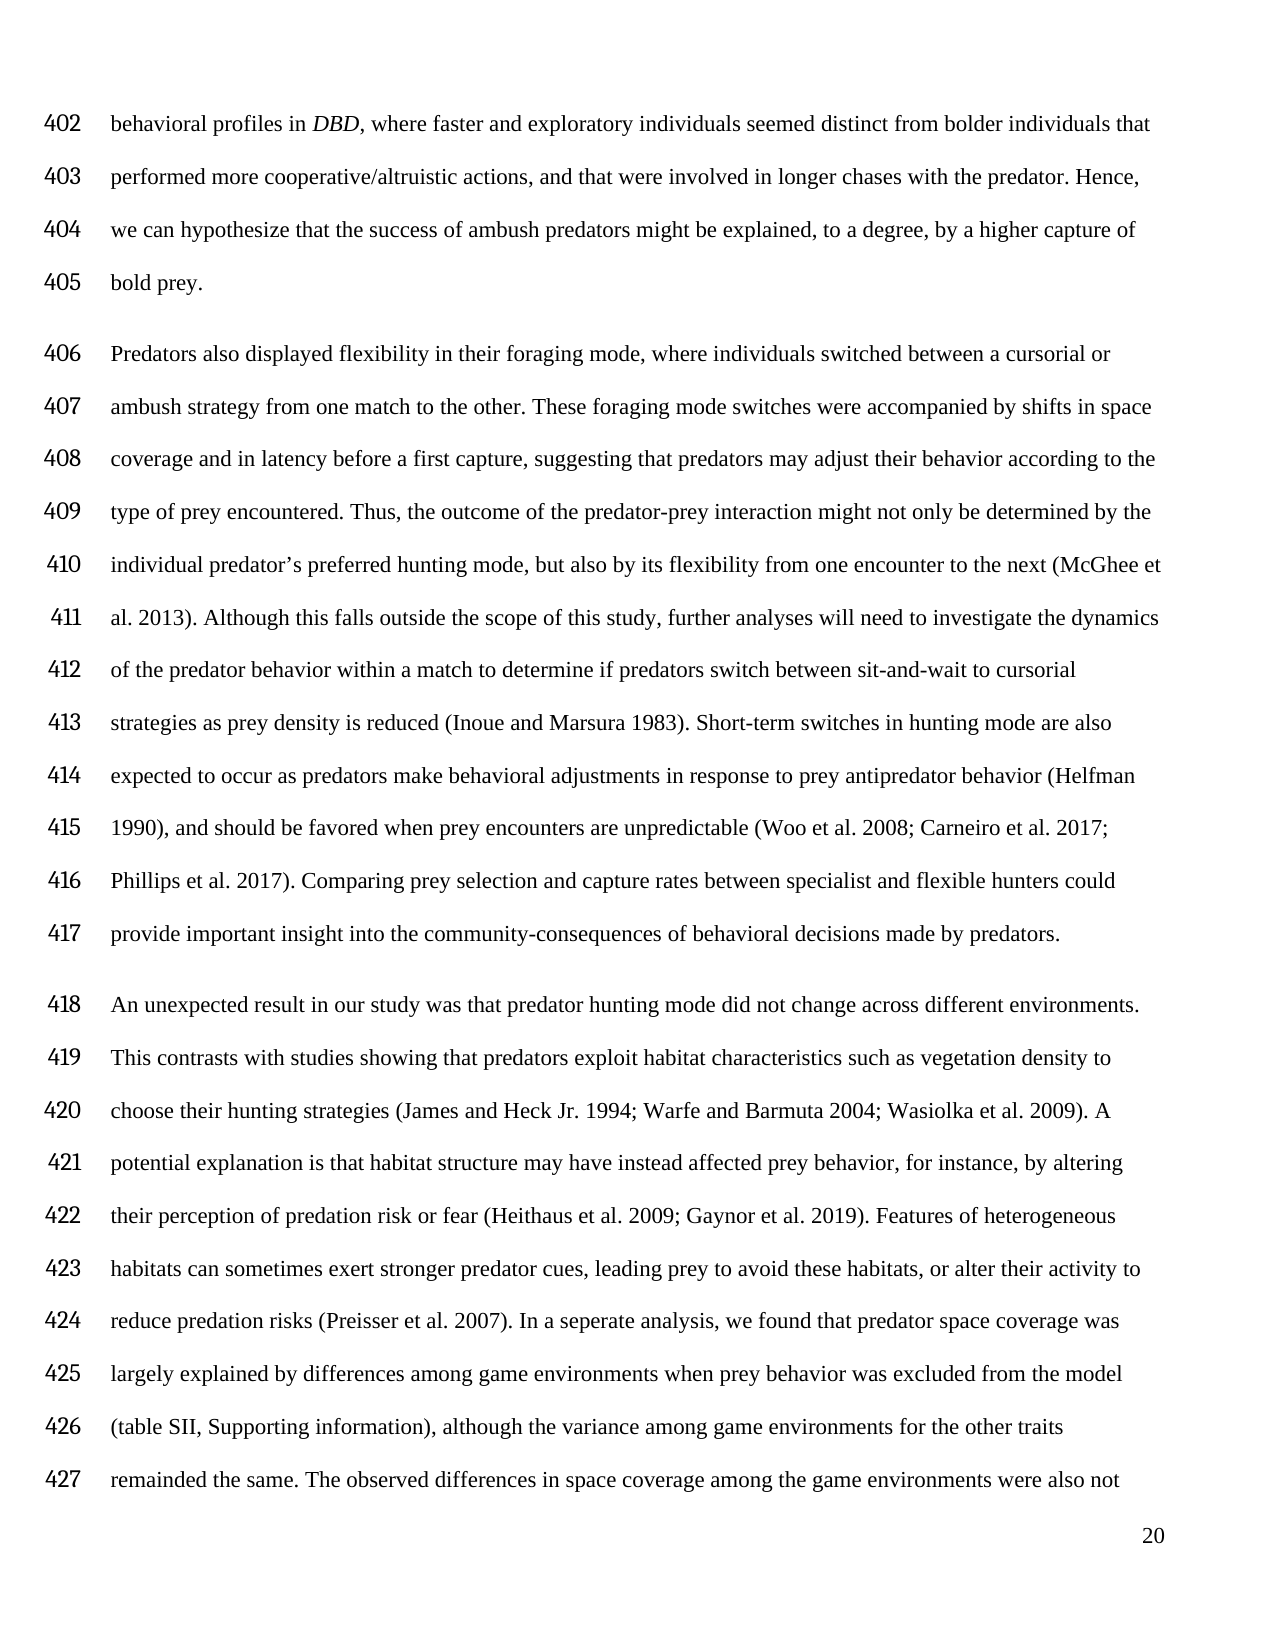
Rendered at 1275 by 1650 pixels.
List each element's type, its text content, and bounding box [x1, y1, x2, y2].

text Predators also displayed flexibility in their foraging mode, where individuals switched between a cursorial or ambush strategy from one match to the other. These foraging mode switches were accompanied by shifts in space coverage and in latency before a first capture, suggesting that predators may adjust their behavior according to the type of prey encountered. Thus, the outcome of the predator-prey interaction might not only be determined by the individual predator’s preferred hunting mode, but also by its flexibility from one encounter to the next (McGhee et al. 2013). Although this falls outside the scope of this study, further analyses will need to investigate the dynamics of the predator behavior within a match to determine if predators switch between sit-and-wait to cursorial strategies as prey density is reduced (Inoue and Marsura 1983). Short-term switches in hunting mode are also expected to occur as predators make behavioral adjustments in response to prey antipredator behavior (Helfman 1990), and should be favored when prey encounters are unpredictable (Woo et al. 2008; Carneiro et al. 2017; Phillips et al. 2017). Comparing prey selection and capture rates between specialist and flexible hunters could provide important insight into the community-consequences of behavioral decisions made by predators. [110, 340, 1164, 946]
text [110, 991, 1164, 1492]
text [110, 110, 1164, 295]
